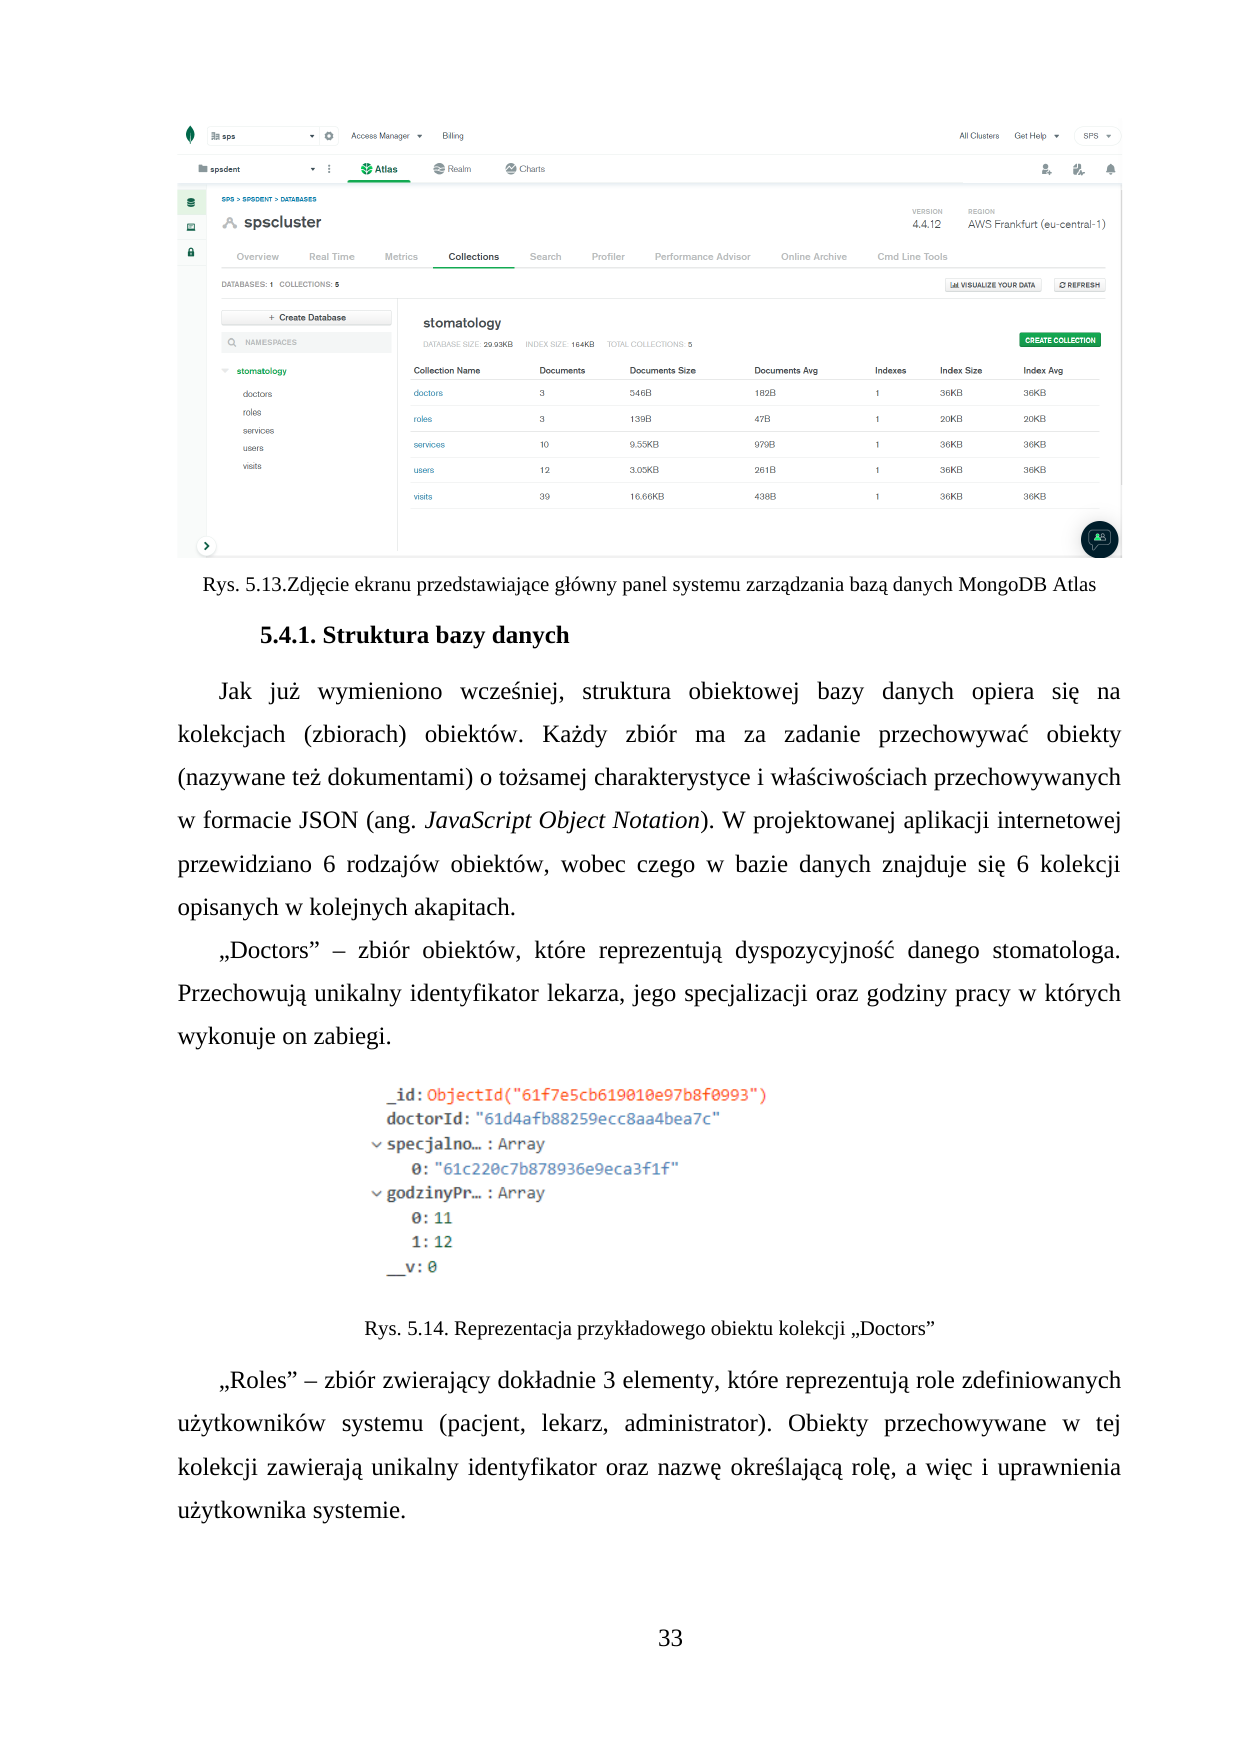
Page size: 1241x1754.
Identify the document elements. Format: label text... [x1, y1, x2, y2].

text „Doctors” – zbiór obiektów, które reprezentują dyspozycyjność danego stomatologa. Przechowują unikalny identyfikator lekarza, jego specjalizacji oraz godziny pracy w których wykonuje on zabiegi. [177, 935, 1122, 1050]
picture [302, 1064, 997, 1302]
text Jak już wymieniono wcześniej, struktura obiektowej bazy danych opiera się na kolekcjach (zbiorach) obiektów. Każdy zbiór ma za zadanie przechowywać obiekty (nazywane też dokumentami) o tożsamej charakterystyce i właściwościach przechowywanych w formacie JSON (ang. JavaScript Object Notation). W projektowanej aplikacji internetowej przewidziano 6 rodzajów obiektów, wobec czego w bazie danych znajduje się 6 kolekcji opisanych w kolejnych akapitach. [177, 676, 1122, 921]
picture [177, 118, 1123, 558]
text „Roles” – zbiór zwierający dokładnie 3 elementy, które reprezentują role zdefiniowanych użytkowników systemu (pacjent, lekarz, administrator). Obiekty przechowywane w tej kolekcji zawierają unikalny identyfikator oraz nazwę określającą rolę, a więc i uprawnienia użytkownika systemie. [177, 1365, 1122, 1523]
subtitle Struktura bazy danych [177, 621, 1122, 649]
